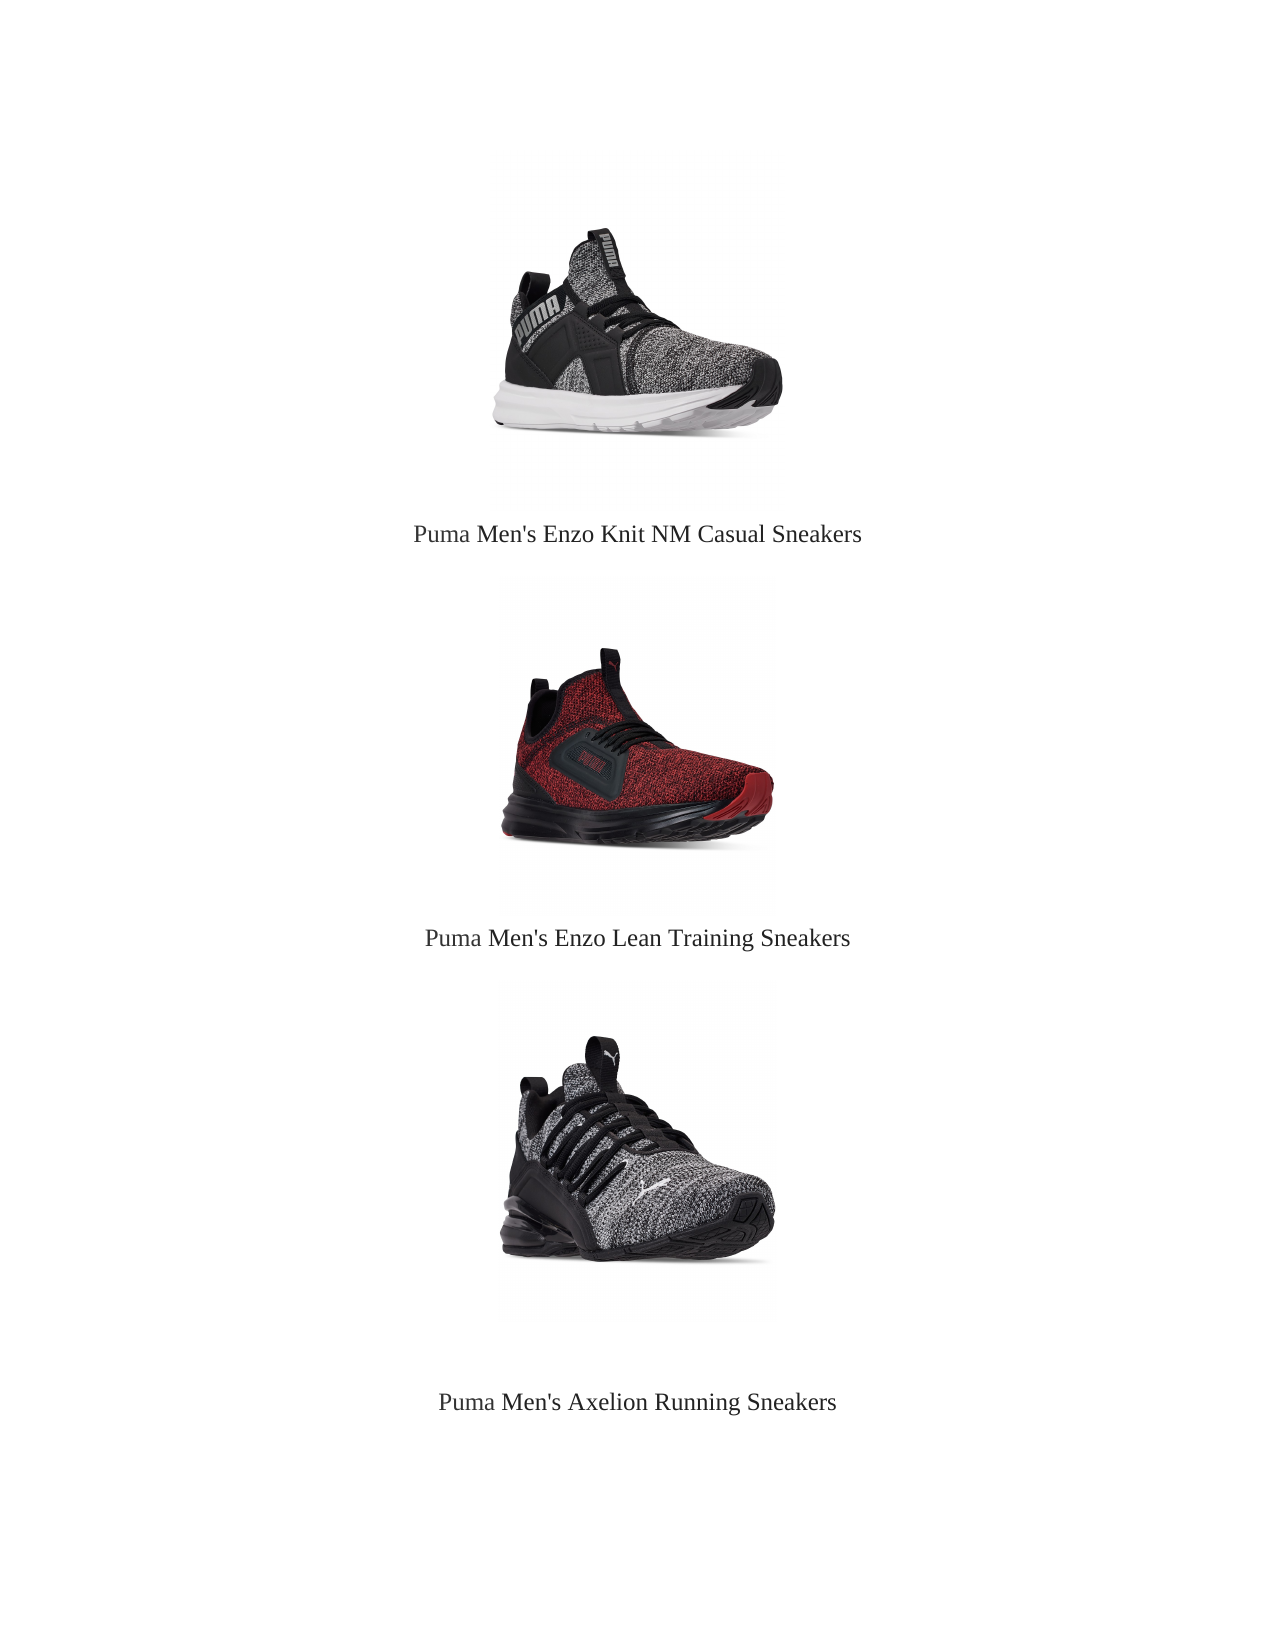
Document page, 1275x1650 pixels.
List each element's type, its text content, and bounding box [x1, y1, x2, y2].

picture [497, 980, 778, 1322]
subtitle Puma Men's Enzo Lean Training Sneakers [150, 923, 1125, 952]
subtitle Puma Men's Enzo Knit NM Casual Sneakers [150, 519, 1125, 547]
picture [498, 576, 777, 916]
subtitle Puma Men's Axelion Running Sneakers [150, 1387, 1125, 1416]
picture [489, 150, 786, 511]
